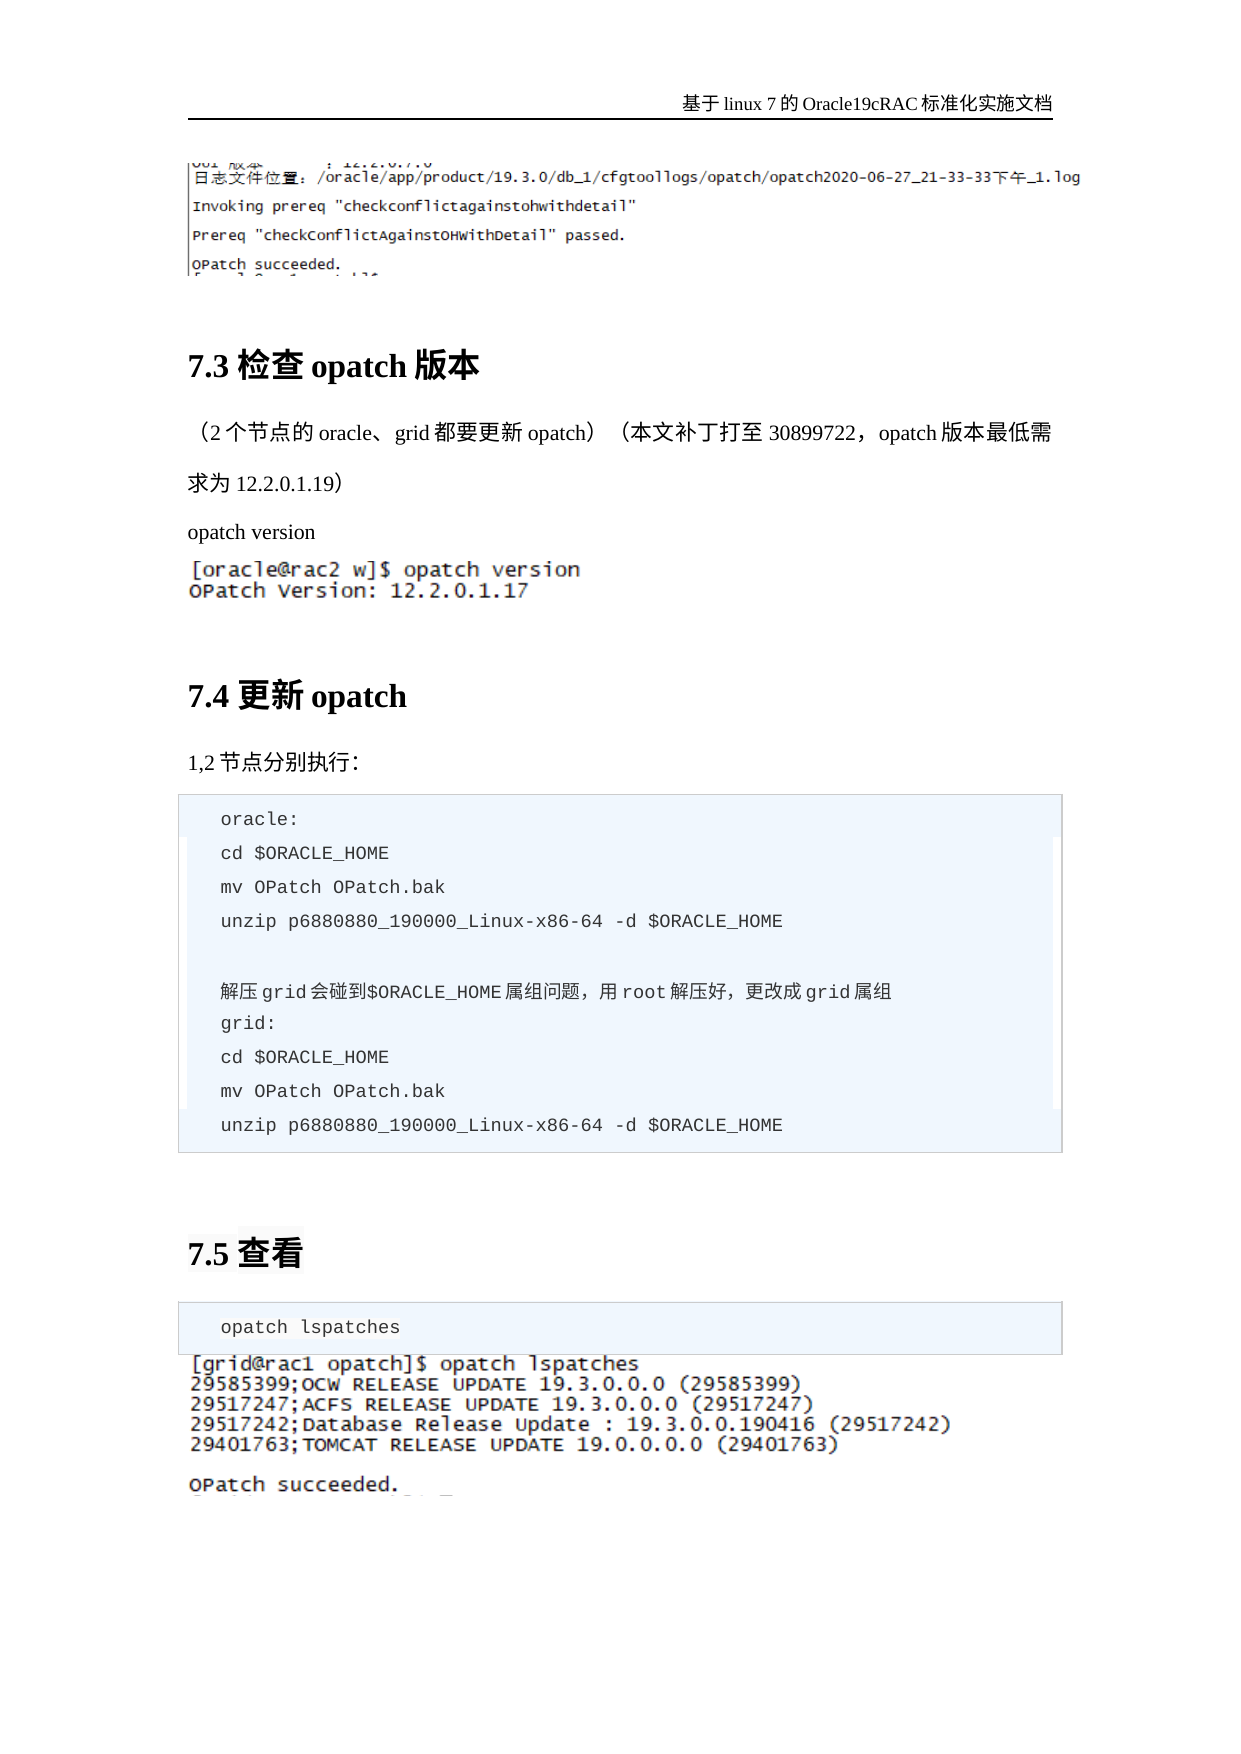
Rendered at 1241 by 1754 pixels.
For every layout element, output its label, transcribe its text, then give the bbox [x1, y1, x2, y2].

text mv OPatch OPatch.bak [187, 871, 1053, 905]
text 解压grid会碰到$ORACLE_HOME属组问题，用root解压好，更改成grid属组 [187, 973, 1053, 1007]
text unzip p6880880_190000_Linux-x86-64 -d $ORACLE_HOME [187, 905, 1053, 939]
text grid: [187, 1007, 1053, 1041]
text mv OPatch OPatch.bak [187, 1075, 1053, 1099]
picture [187, 1355, 1017, 1496]
text opatch version [187, 515, 1053, 549]
text cd $ORACLE_HOME [187, 1041, 1053, 1075]
subtitle 7.5 查看 [187, 1217, 1053, 1284]
subtitle 7.3 检查opatch版本 [187, 329, 1053, 397]
picture [187, 561, 621, 619]
subtitle 7.4 更新opatch [187, 659, 1053, 727]
text oracle: [179, 795, 1061, 837]
text unzip p6880880_190000_Linux-x86-64 -d $ORACLE_HOME [179, 1099, 1061, 1152]
picture [187, 163, 1117, 276]
text （2个节点的oracle、grid都要更新opatch）（本文补丁打至30899722，opatch版本最低需求为12.2.0.1.19） [187, 414, 1053, 499]
text opatch lspatches [179, 1303, 1061, 1354]
text 1,2节点分别执行： [187, 744, 1053, 778]
text cd $ORACLE_HOME [187, 837, 1053, 871]
